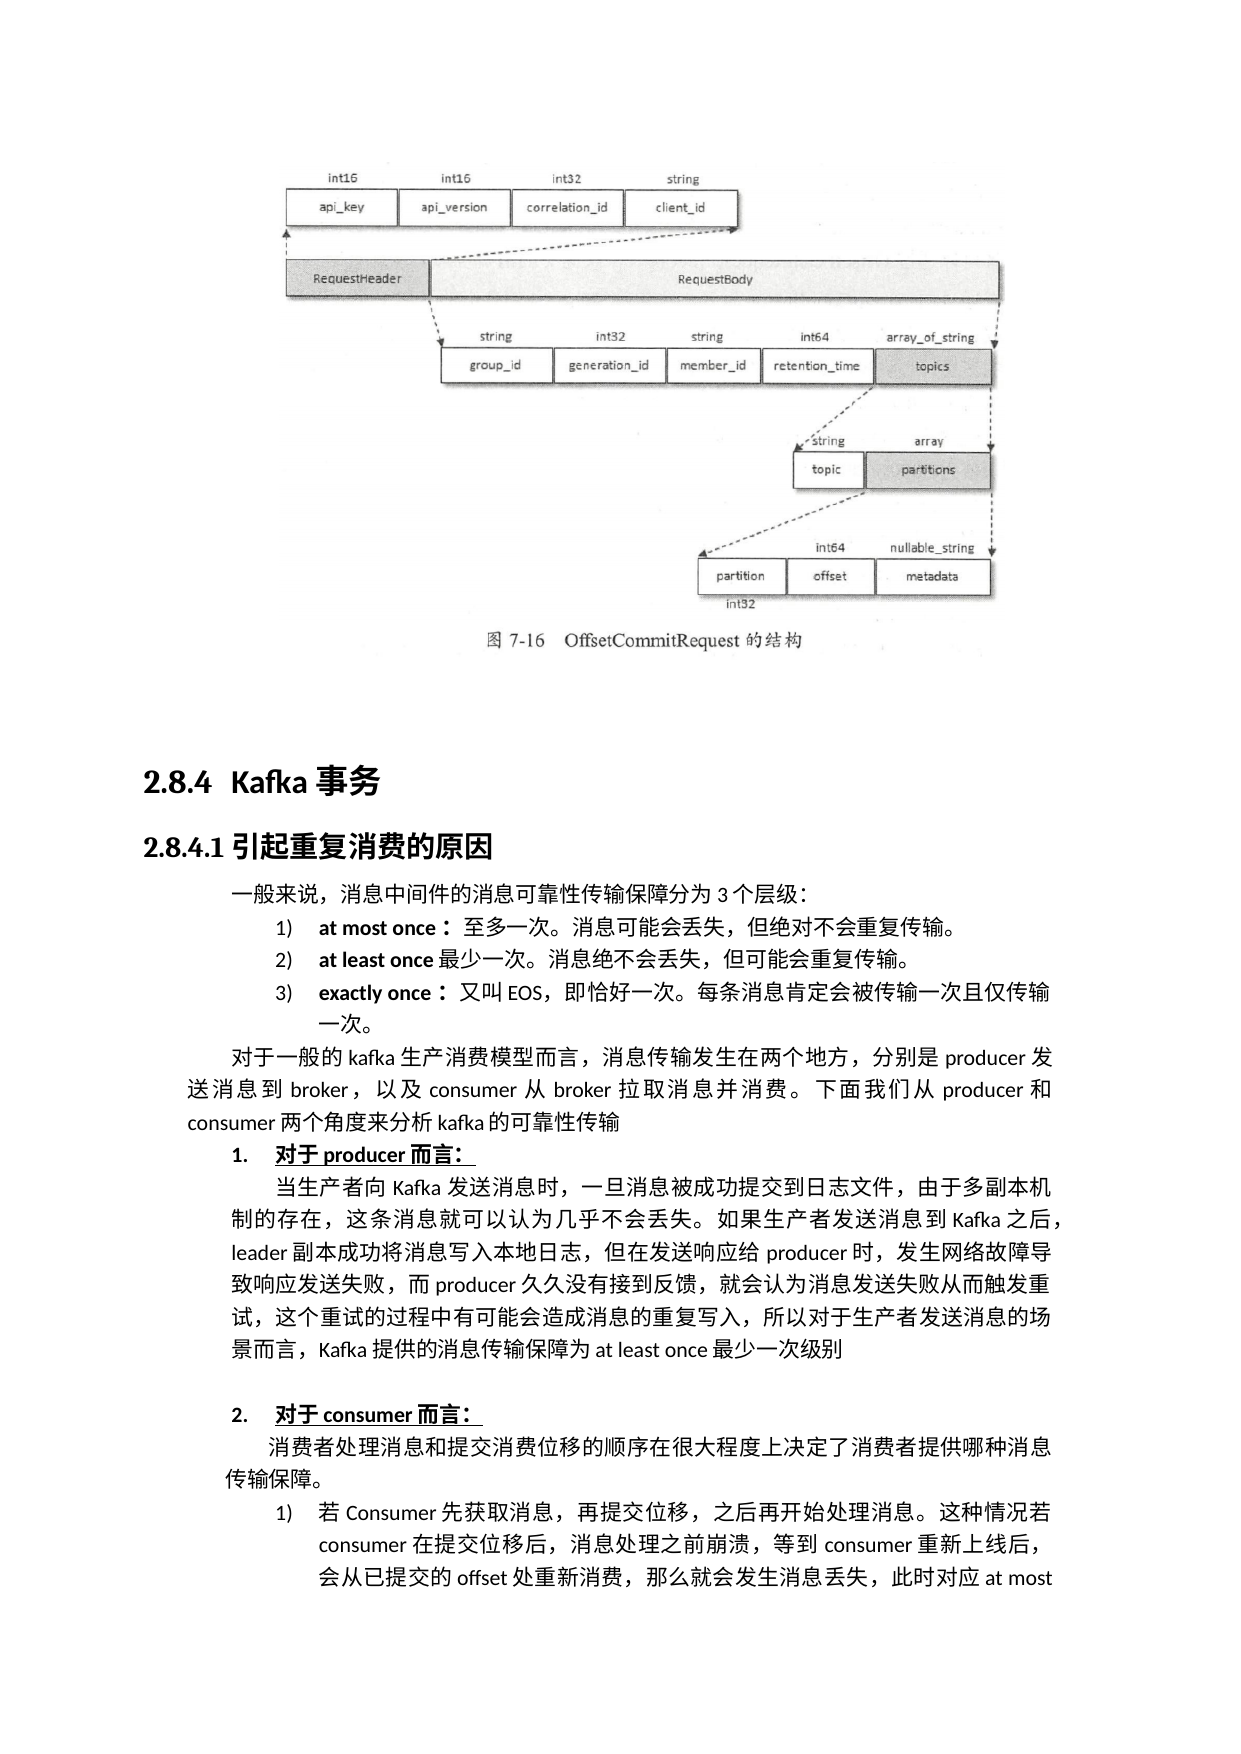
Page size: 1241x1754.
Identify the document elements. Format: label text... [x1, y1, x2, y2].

text 消费者处理消息和提交消费位移的顺序在很大程度上决定了消费者提供哪种消息传输保障。 [225, 1429, 1053, 1494]
list 对于producer而言： [231, 1137, 1053, 1169]
text 引起重复消费的原因 [143, 812, 1053, 877]
picture [278, 162, 1006, 660]
text 对于一般的kafka生产消费模型而言，消息传输发生在两个地方，分别是producer发送消息到broker，以及consumer从broker拉取消息并消费。下面我们从producer和consumer两个角度来分析kafka的可靠性传输 [187, 1039, 1053, 1137]
text 当生产者向 Kafka 发送消息时，一旦消息被成功提交到日志文件，由于多副本机制的存在，这条消息就可以认为几乎不会丢失。如果生产者发送消息到Kafka之后，leader副本成功将消息写入本地日志，但在发送响应给producer时，发生网络故障导致响应发送失败，而producer久久没有接到反馈，就会认为消息发送失败从而触发重试，这个重试的过程中有可能会造成消息的重复写入，所以对于生产者发送消息的场景而言，Kafka 提供的消息传输保障为at least once最少一次级别 [231, 1169, 1053, 1364]
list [275, 1494, 1053, 1592]
text 一般来说，消息中间件的消息可靠性传输保障分为3个层级： [187, 877, 1053, 909]
list at most once ：至多一次。消息可能会丢失，但绝对不会重复传输。 [275, 909, 1053, 942]
list exactly once ：又叫EOS，即恰好一次。每条消息肯定会被传输一次且仅传输一次。 [275, 974, 1053, 1039]
text Kafka事务 [143, 747, 1053, 812]
list at least once 最少一次。消息绝不会丢失，但可能会重复传输。 [275, 942, 1053, 974]
list 对于consumer而言： [231, 1397, 1053, 1429]
